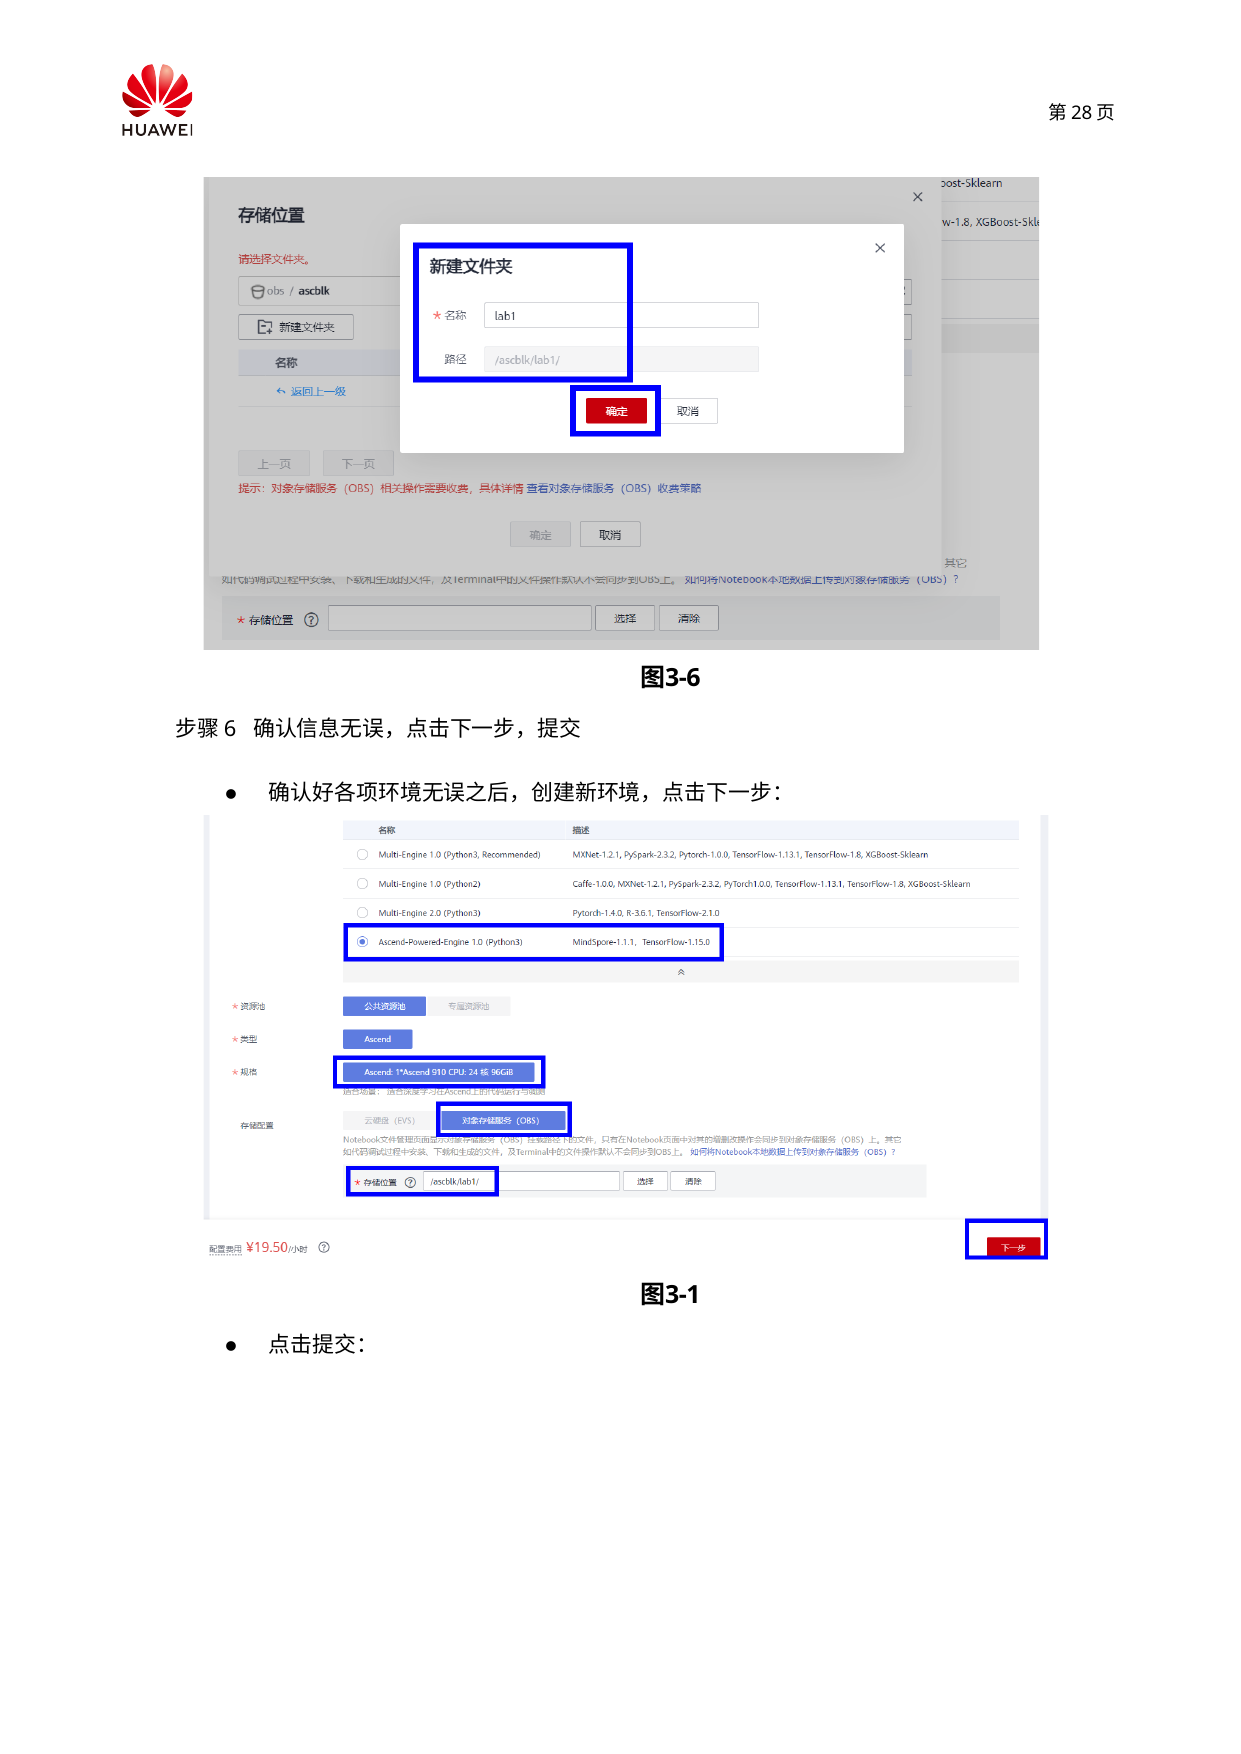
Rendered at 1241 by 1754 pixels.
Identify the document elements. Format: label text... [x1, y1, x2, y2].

picture [203, 815, 1049, 1266]
text 确认好各项环境无误之后，创建新环境，点击下一步： [224, 775, 1122, 807]
picture [122, 64, 193, 136]
picture [203, 177, 1040, 650]
text 确认信息无误，点击下一步，提交 [236, 711, 1122, 742]
text 点击提交： [224, 1327, 1122, 1359]
